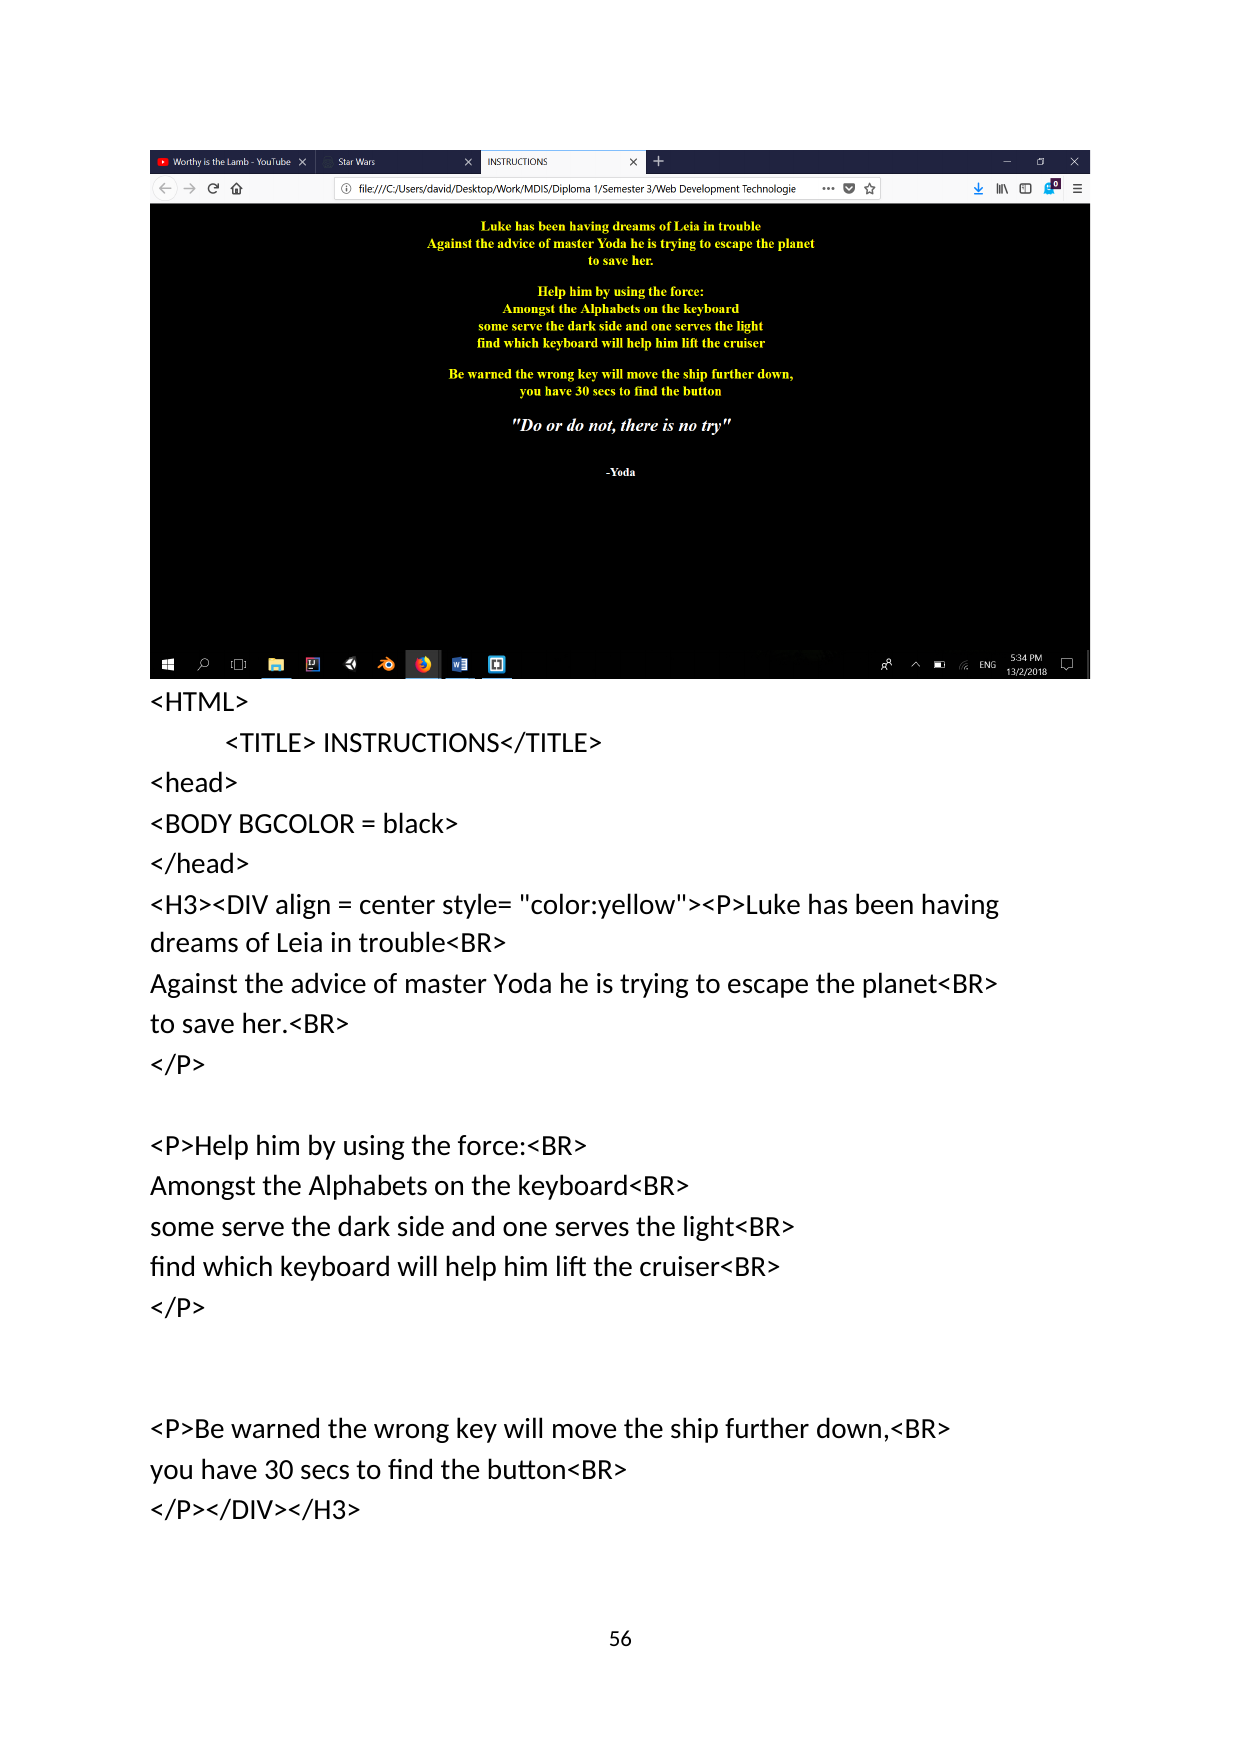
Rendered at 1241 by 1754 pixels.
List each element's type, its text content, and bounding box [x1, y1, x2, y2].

text <P>Help him by using the force:<BR> [150, 1127, 1090, 1162]
text </P> [150, 1046, 1090, 1081]
text </P></DIV></H3> [150, 1491, 1090, 1527]
text </P> [150, 1289, 1090, 1324]
text </head> [150, 845, 1090, 881]
text find which keyboard will help him lift the cruiser<BR> [150, 1248, 1090, 1284]
text <BODY BGCOLOR = black> [150, 805, 1090, 840]
text <HTML> [150, 683, 1090, 719]
text <H3><DIV align = center style= "color:yellow"><P>Luke has been having dreams of Leia in trouble<BR> [150, 886, 1090, 960]
text <TITLE> INSTRUCTIONS</TITLE> [150, 724, 1090, 759]
text some serve the dark side and one serves the light<BR> [150, 1208, 1090, 1243]
picture [150, 150, 1091, 679]
text to save her.<BR> [150, 1005, 1090, 1041]
text Against the advice of master Yoda he is trying to escape the planet<BR> [150, 965, 1090, 1000]
text <head> [150, 764, 1090, 800]
text Amongst the Alphabets on the keyboard<BR> [150, 1167, 1090, 1203]
text <P>Be warned the wrong key will move the ship further down,<BR> [150, 1410, 1090, 1446]
text you have 30 secs to find the button<BR> [150, 1451, 1090, 1487]
